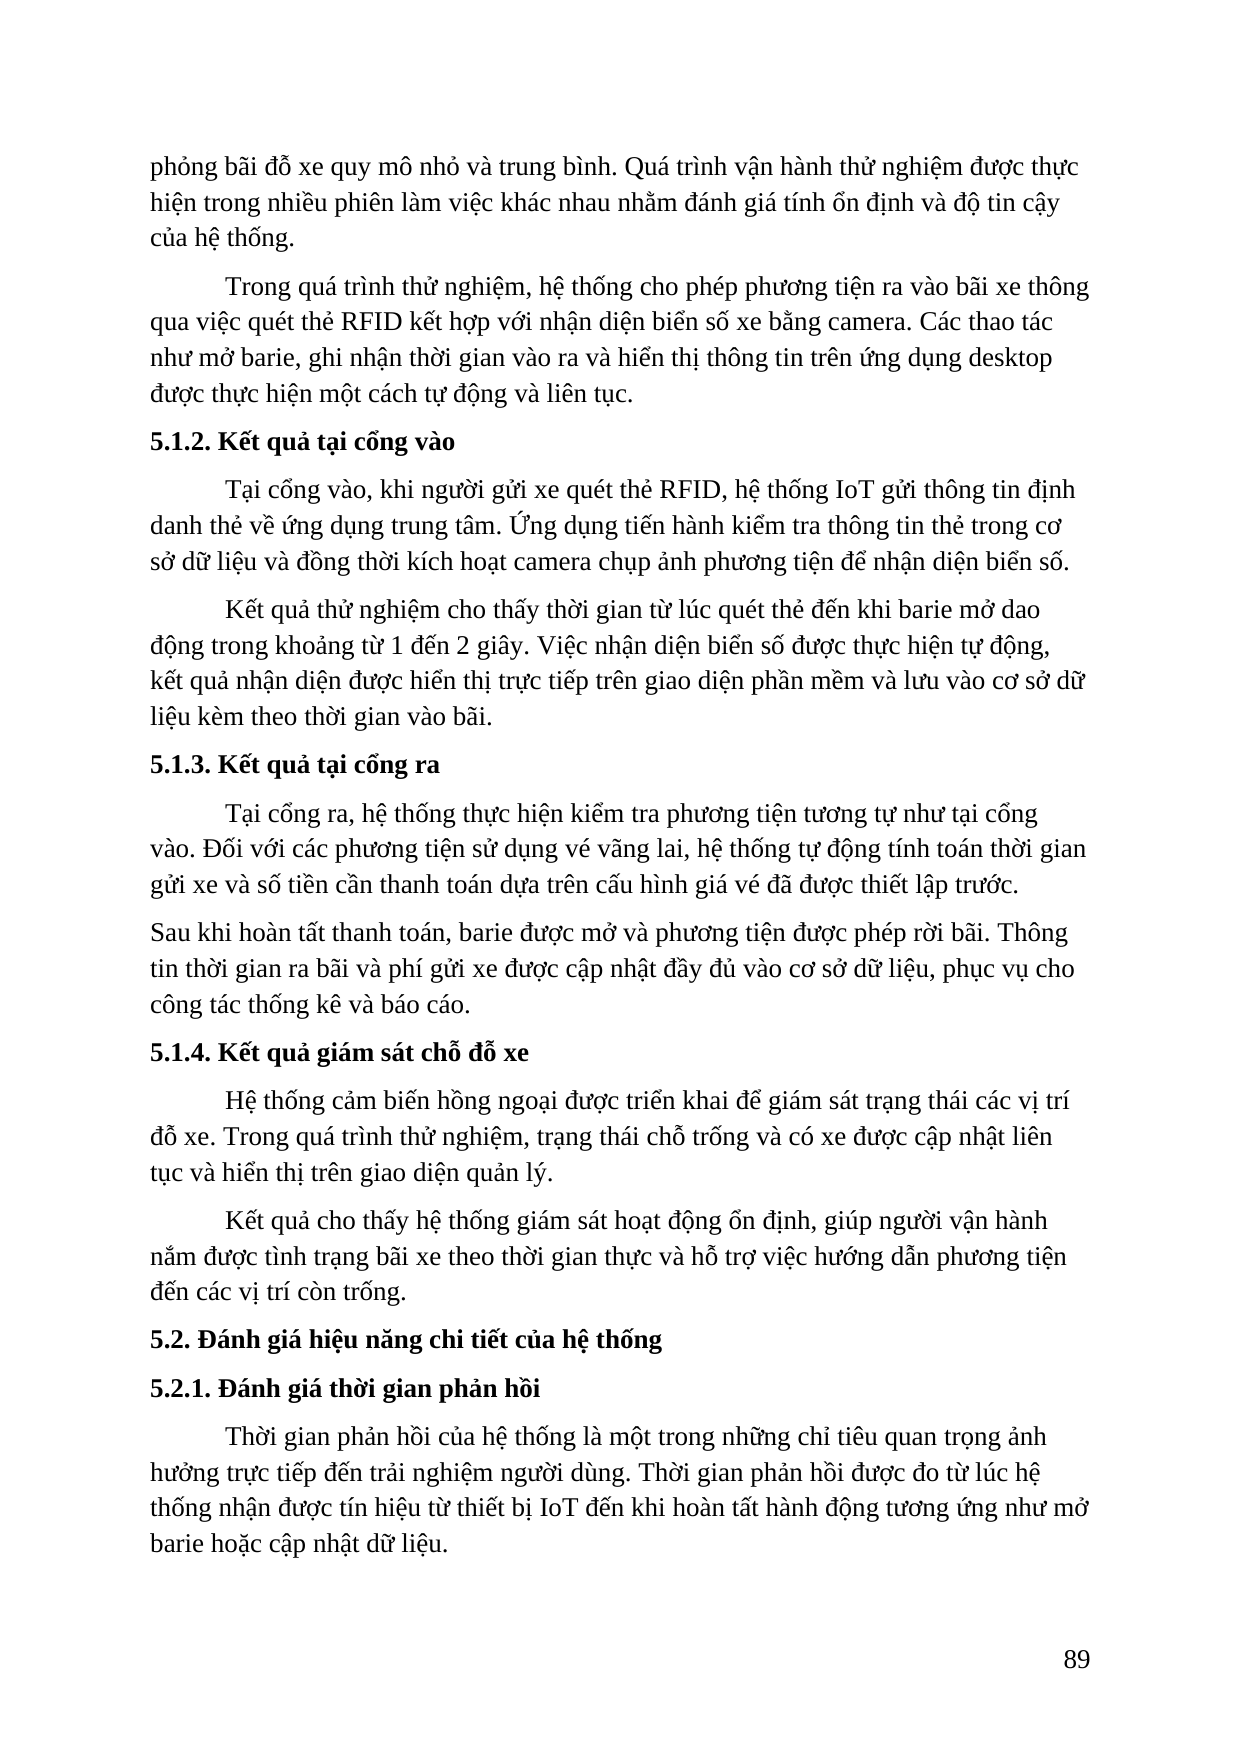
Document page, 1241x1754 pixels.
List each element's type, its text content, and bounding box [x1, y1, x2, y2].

subtitle 5.1.2. Kết quả tại cổng vào [150, 425, 1090, 456]
subtitle 5.2. Đánh giá hiệu năng chi tiết của hệ thống [150, 1324, 1090, 1355]
text Trong quá trình thử nghiệm, hệ thống cho phép phương tiện ra vào bãi xe thông qua việc quét thẻ RFID kết hợp với nhận diện biển số xe bằng camera. Các thao tác như mở barie, ghi nhận thời gian vào ra và hiển thị thông tin trên ứng dụng desktop được thực hiện một cách tự động và liên tục. [150, 270, 1090, 408]
text Sau khi hoàn tất thanh toán, barie được mở và phương tiện được phép rời bãi. Thông tin thời gian ra bãi và phí gửi xe được cập nhật đầy đủ vào cơ sở dữ liệu, phục vụ cho công tác thống kê và báo cáo. [150, 916, 1090, 1019]
subtitle 5.2.1. Đánh giá thời gian phản hồi [150, 1372, 1090, 1403]
text Kết quả cho thấy hệ thống giám sát hoạt động ổn định, giúp người vận hành nắm được tình trạng bãi xe theo thời gian thực và hỗ trợ việc hướng dẫn phương tiện đến các vị trí còn trống. [150, 1204, 1090, 1307]
text Tại cổng vào, khi người gửi xe quét thẻ RFID, hệ thống IoT gửi thông tin định danh thẻ về ứng dụng trung tâm. Ứng dụng tiến hành kiểm tra thông tin thẻ trong cơ sở dữ liệu và đồng thời kích hoạt camera chụp ảnh phương tiện để nhận diện biển số. [150, 473, 1090, 576]
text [150, 150, 1090, 253]
text Tại cổng ra, hệ thống thực hiện kiểm tra phương tiện tương tự như tại cổng vào. Đối với các phương tiện sử dụng vé vãng lai, hệ thống tự động tính toán thời gian gửi xe và số tiền cần thanh toán dựa trên cấu hình giá vé đã được thiết lập trước. [150, 797, 1090, 899]
text Hệ thống cảm biến hồng ngoại được triển khai để giám sát trạng thái các vị trí đỗ xe. Trong quá trình thử nghiệm, trạng thái chỗ trống và có xe được cập nhật liên tục và hiển thị trên giao diện quản lý. [150, 1084, 1090, 1187]
text Thời gian phản hồi của hệ thống là một trong những chỉ tiêu quan trọng ảnh hưởng trực tiếp đến trải nghiệm người dùng. Thời gian phản hồi được đo từ lúc hệ thống nhận được tín hiệu từ thiết bị IoT đến khi hoàn tất hành động tương ứng như mở barie hoặc cập nhật dữ liệu. [150, 1420, 1090, 1558]
text Kết quả thử nghiệm cho thấy thời gian từ lúc quét thẻ đến khi barie mở dao động trong khoảng từ 1 đến 2 giây. Việc nhận diện biển số được thực hiện tự động, kết quả nhận diện được hiển thị trực tiếp trên giao diện phần mềm và lưu vào cơ sở dữ liệu kèm theo thời gian vào bãi. [150, 593, 1090, 731]
subtitle 5.1.3. Kết quả tại cổng ra [150, 748, 1090, 779]
subtitle 5.1.4. Kết quả giám sát chỗ đỗ xe [150, 1036, 1090, 1067]
